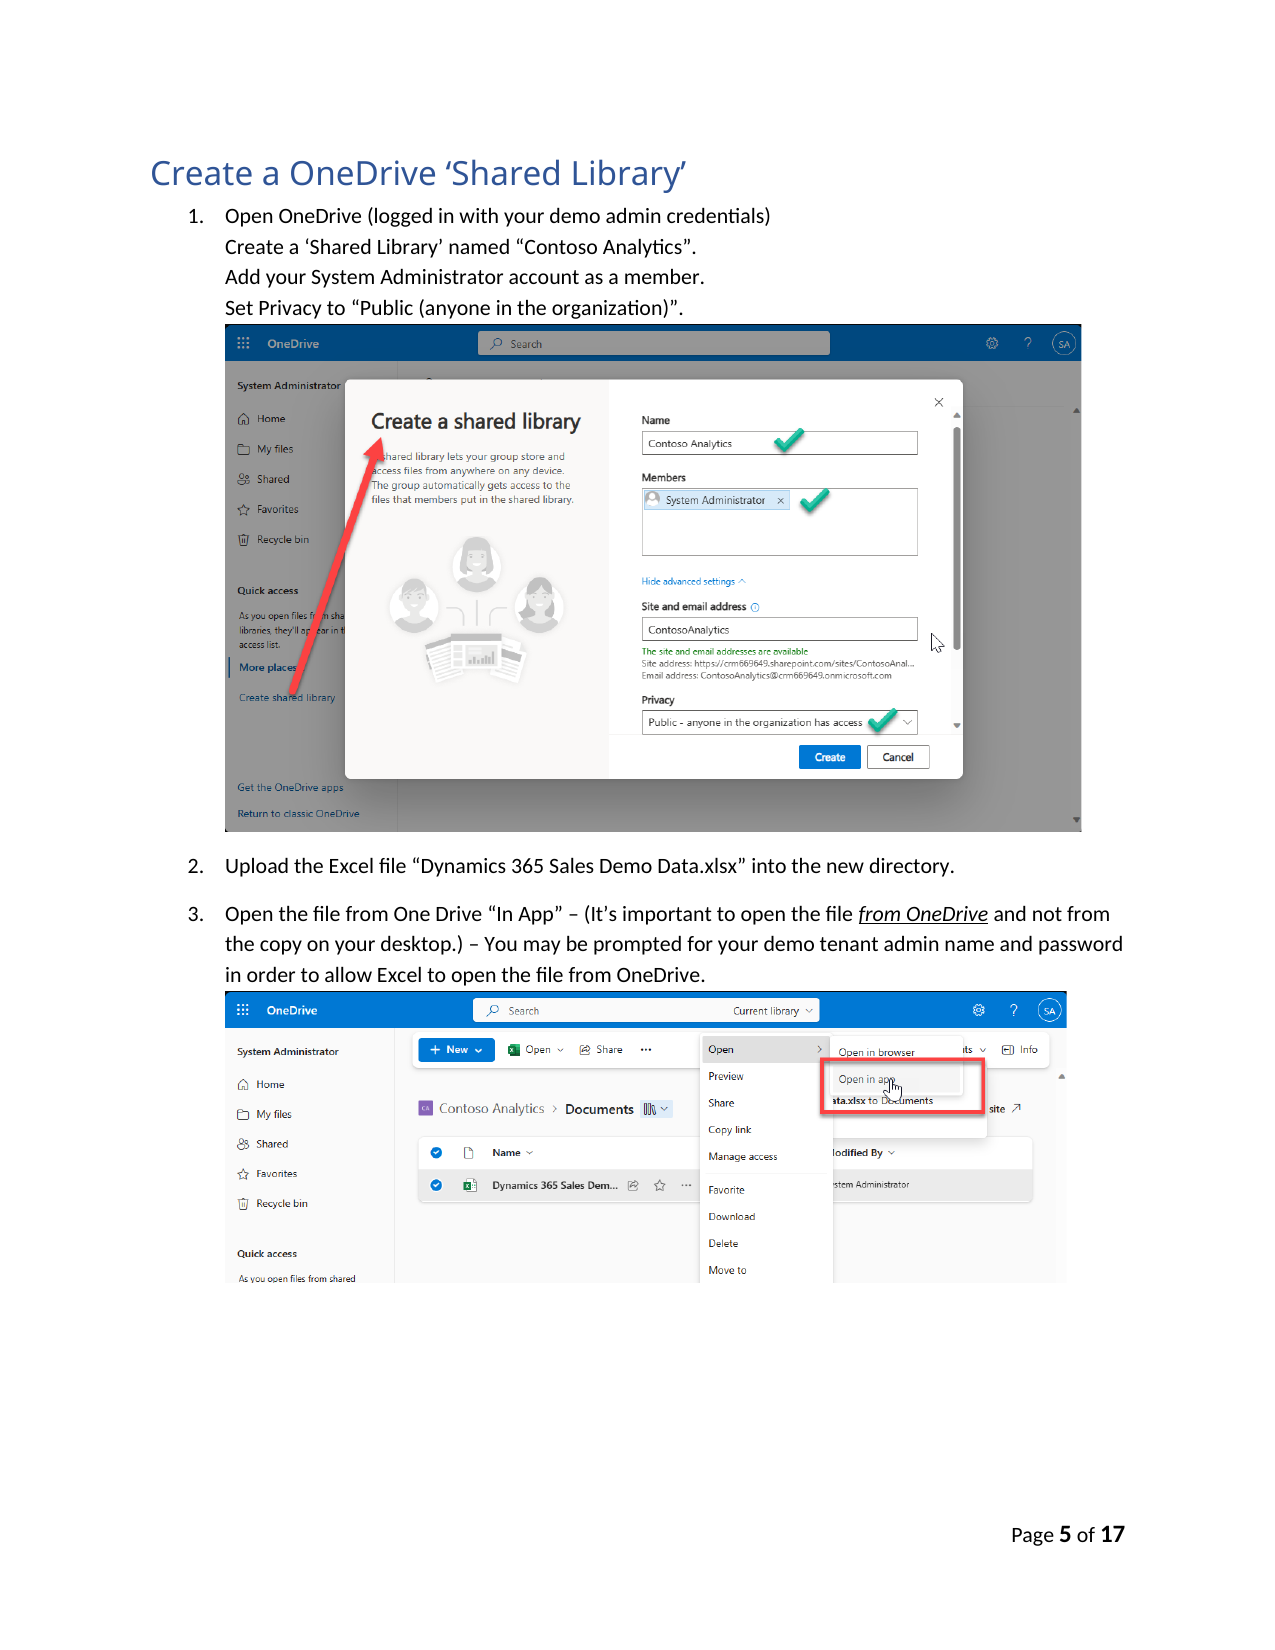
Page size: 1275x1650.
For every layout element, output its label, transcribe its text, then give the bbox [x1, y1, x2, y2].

list Upload the Excel file “Dynamics 365 Sales Demo Data.xlsx” into the new directory. [187, 852, 1125, 879]
picture [225, 324, 1082, 832]
subtitle Create a OneDrive ‘Shared Library’ [150, 150, 1125, 195]
picture [225, 991, 1067, 1283]
